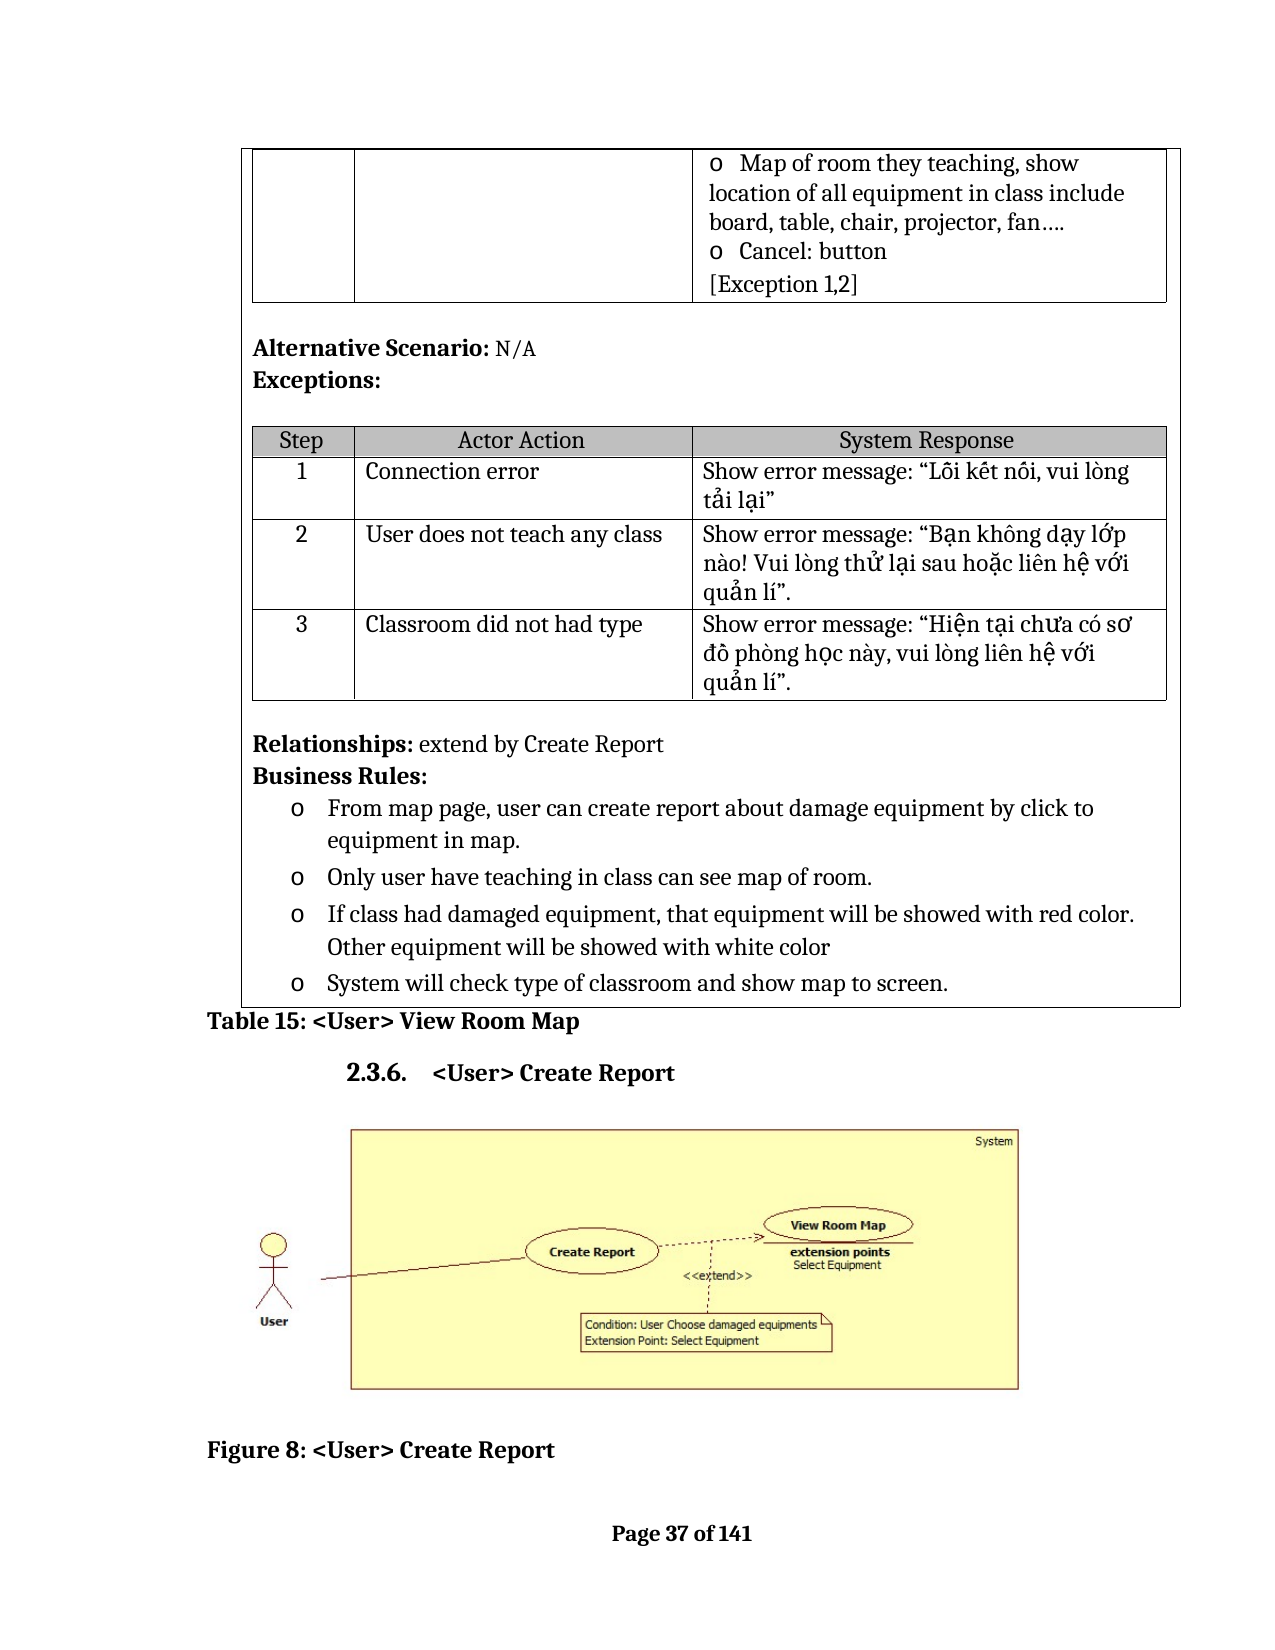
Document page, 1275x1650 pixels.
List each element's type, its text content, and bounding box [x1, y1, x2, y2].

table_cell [242, 149, 1180, 1007]
list <User> Create Report [346, 1057, 1157, 1088]
picture [206, 1108, 1040, 1411]
